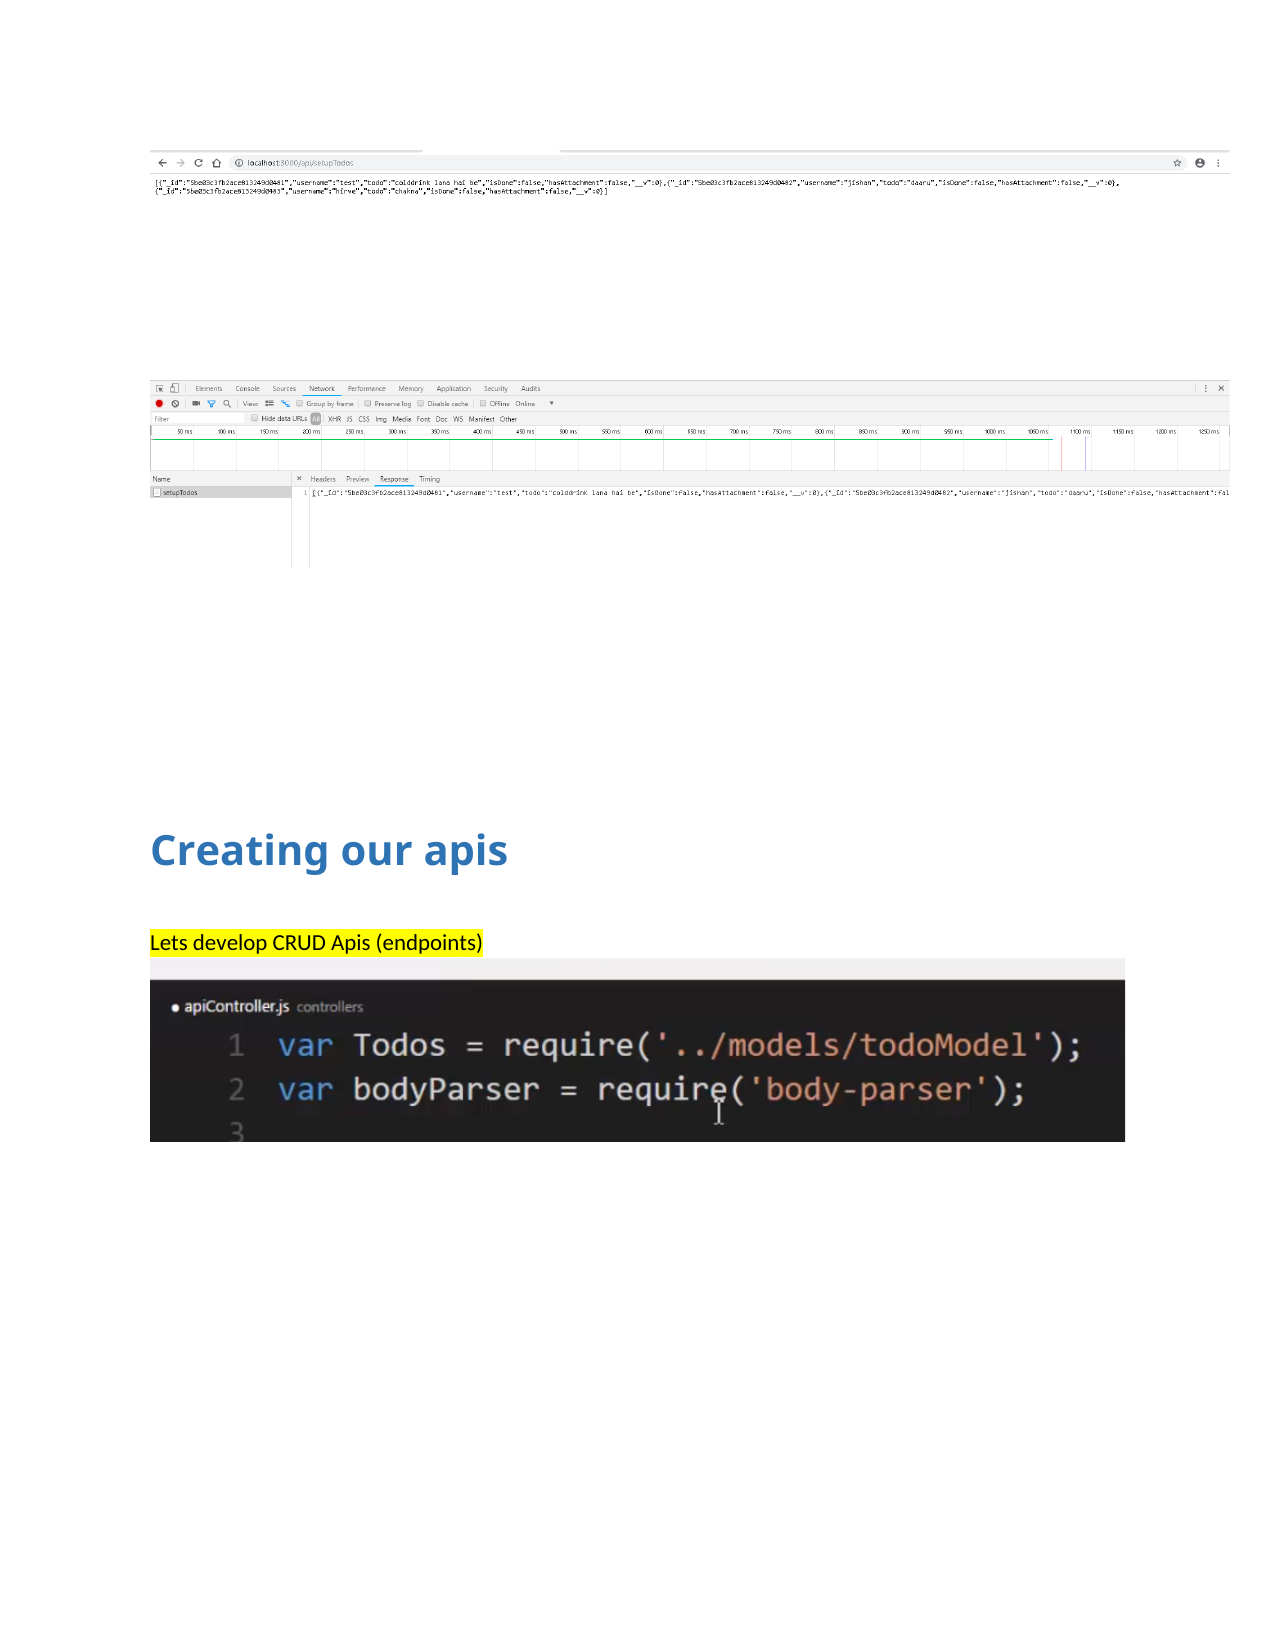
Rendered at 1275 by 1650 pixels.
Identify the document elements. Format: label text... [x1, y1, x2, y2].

text Lets develop CRUD Apis (endpoints) [150, 928, 1125, 958]
picture [150, 150, 1230, 568]
picture [150, 958, 1125, 1142]
subtitle Creating our apis [150, 820, 1125, 877]
